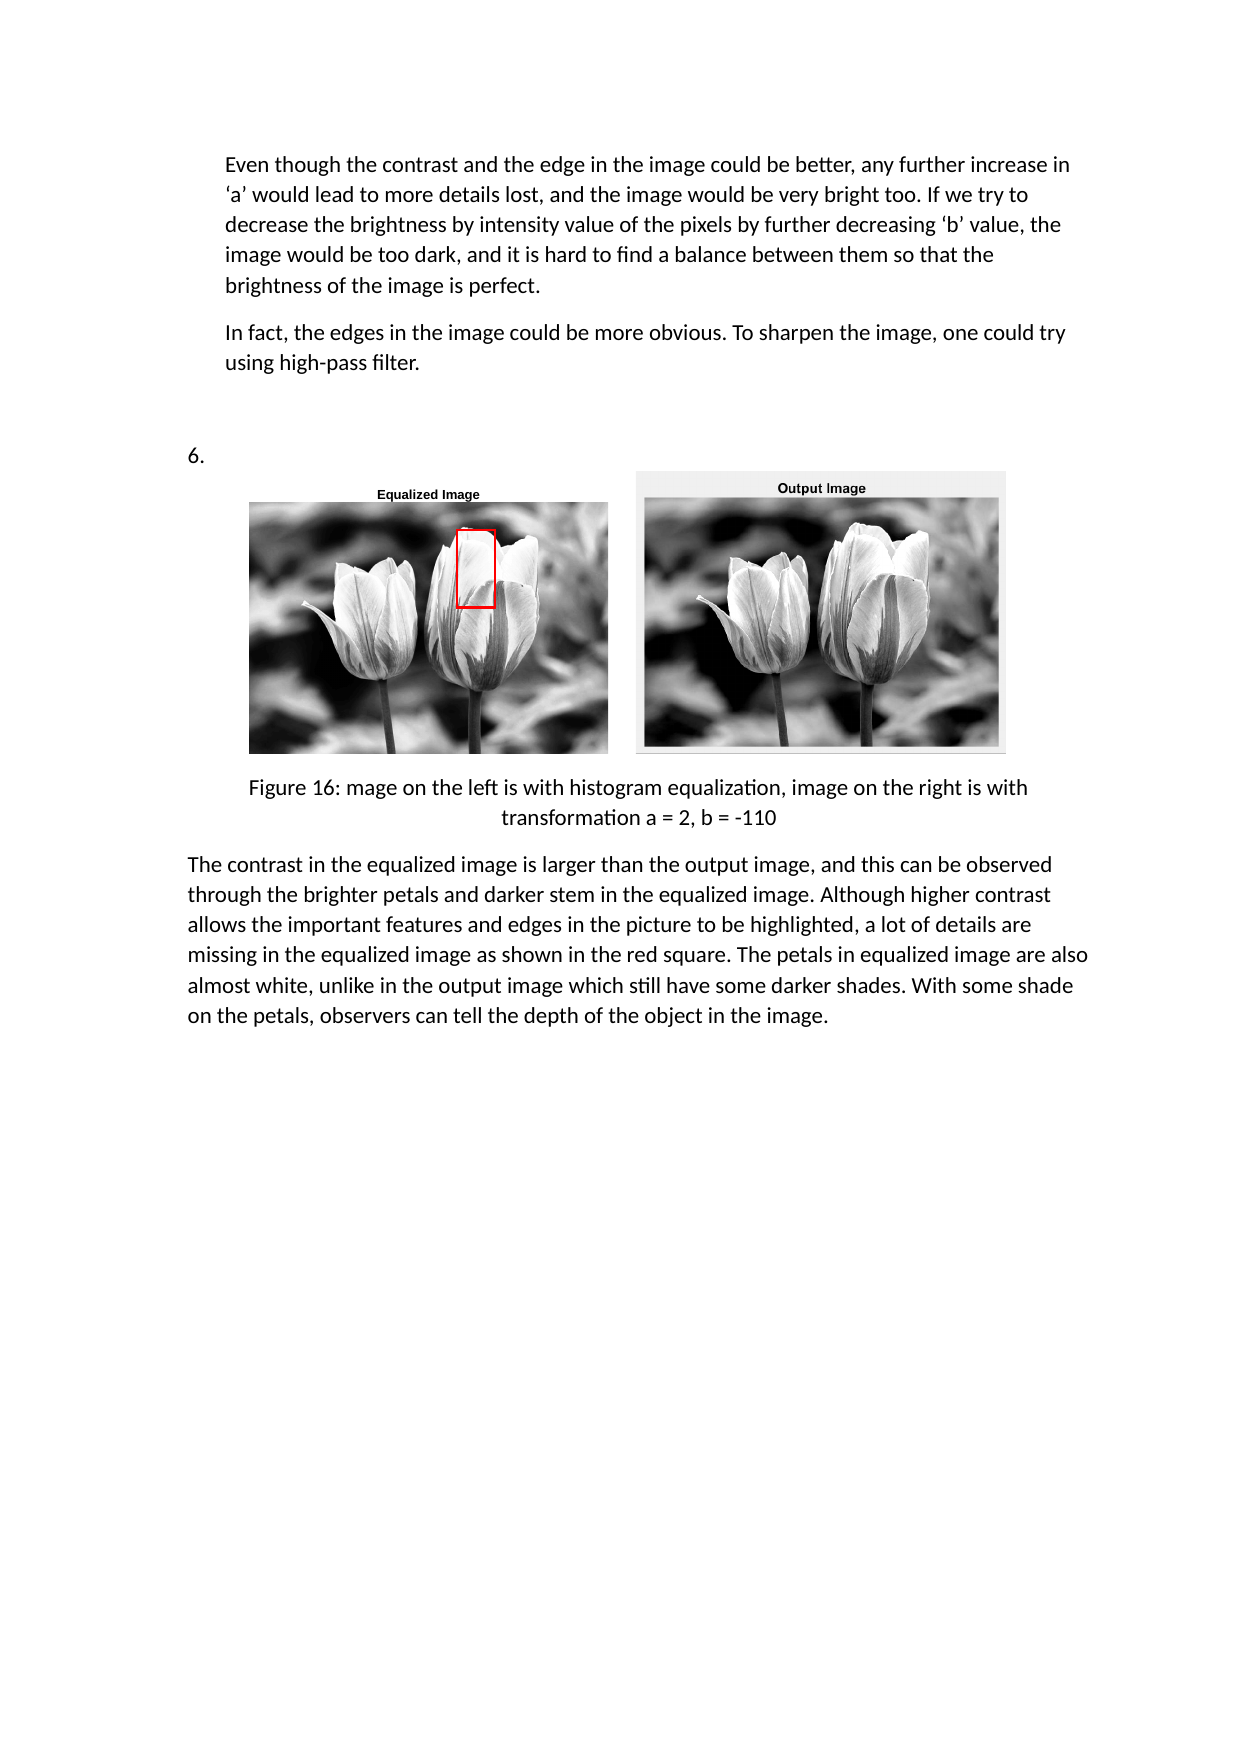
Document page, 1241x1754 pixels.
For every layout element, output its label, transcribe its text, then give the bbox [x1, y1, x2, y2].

picture [635, 471, 1006, 754]
text Even though the contrast and the edge in the image could be better, any further increase in ‘a’ would lead to more details lost, and the image would be very bright too. If we try to decrease the brightness by intensity value of the pixels by further decreasing ‘b’ value, the image would be too dark, and it is hard to find a balance between them so that the brightness of the image is perfect. [225, 150, 1090, 299]
text In fact, the edges in the image could be more obvious. To sharpen the image, one could try using high-pass filter. [225, 318, 1090, 376]
text The contrast in the equalized image is larger than the output image, and this can be observed through the brighter petals and darker stem in the equalized image. Although higher contrast allows the important features and edges in the picture to be highlighted, a lot of details are missing in the equalized image as shown in the red square. The petals in equalized image are also almost white, unlike in the output image which still have some darker shades. With some shade on the petals, observers can tell the depth of the object in the image. [187, 850, 1090, 1029]
text Figure 16: mage on the left is with histogram equalization, image on the right is with transformation a = 2, b = -110 [187, 773, 1090, 831]
